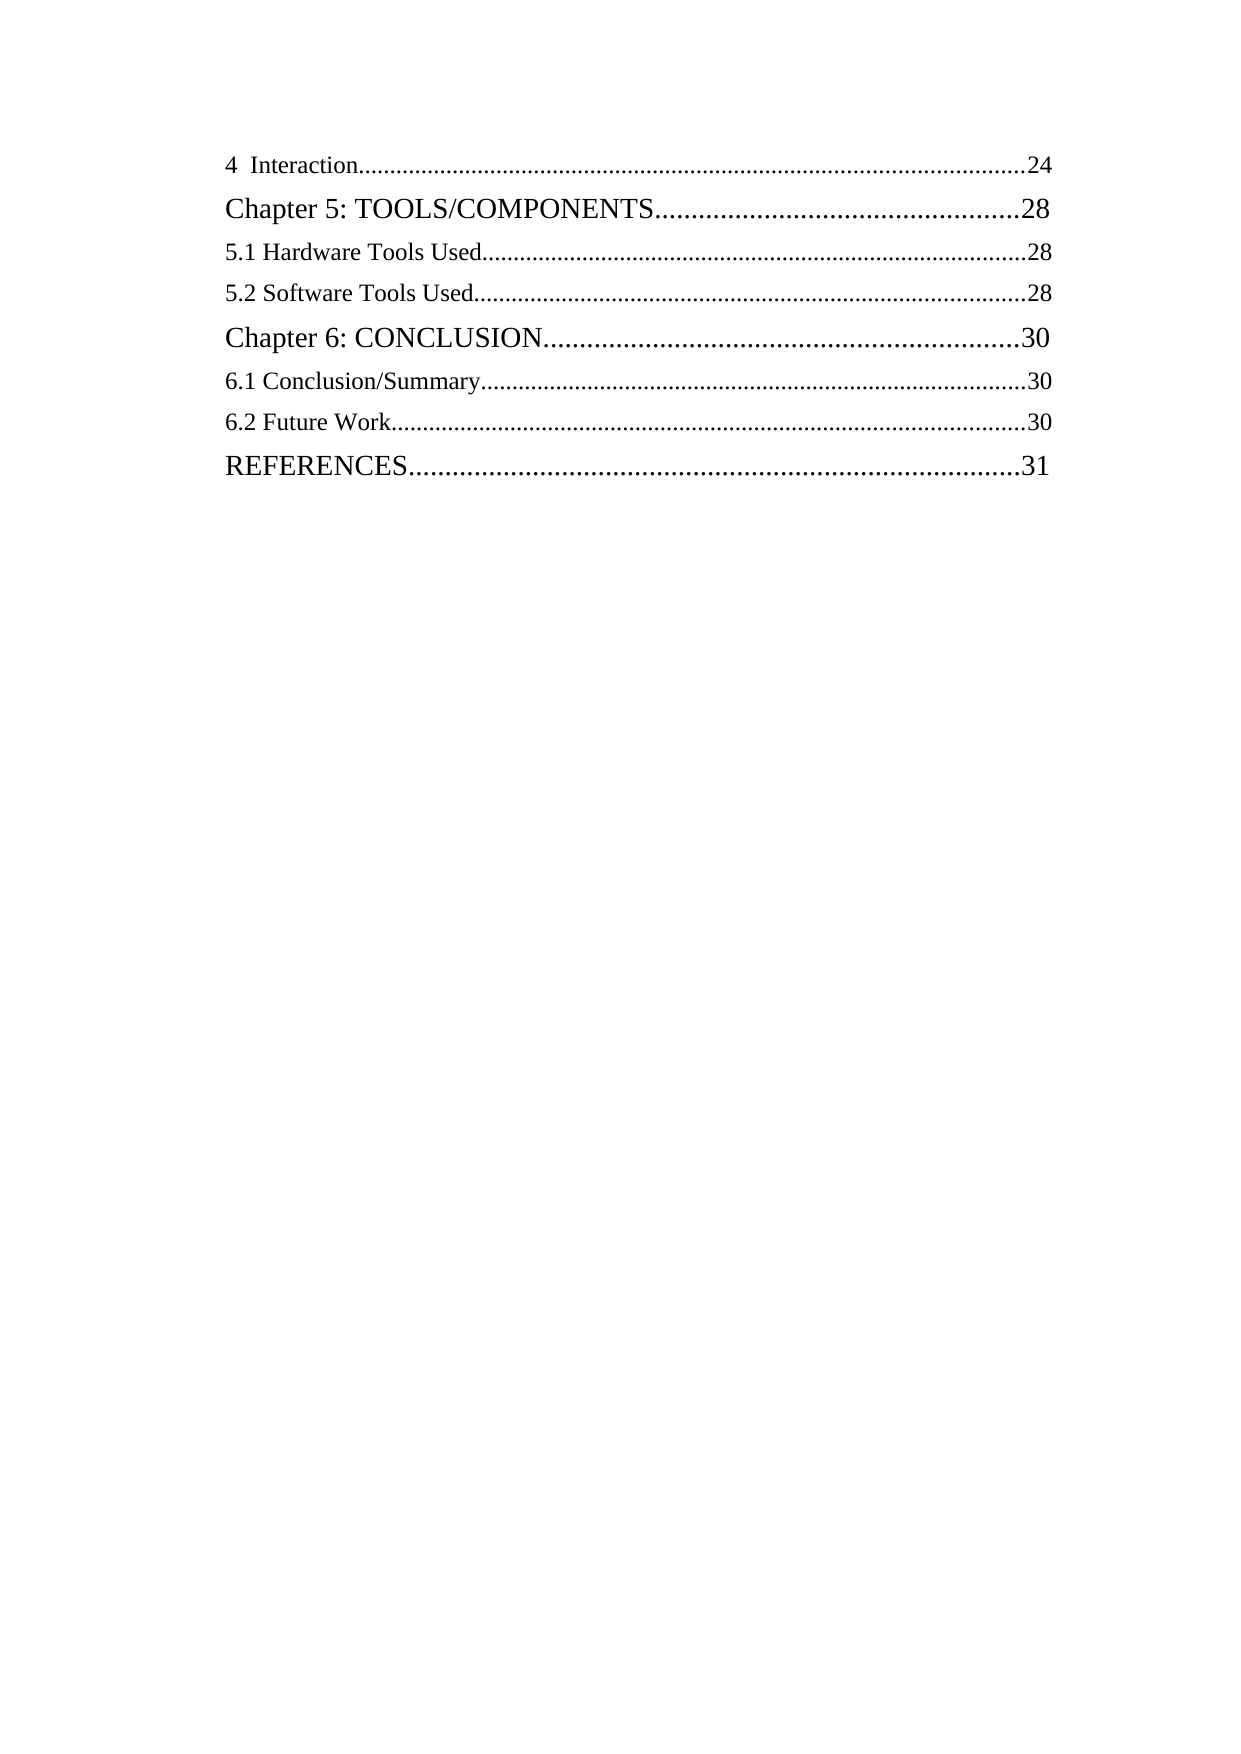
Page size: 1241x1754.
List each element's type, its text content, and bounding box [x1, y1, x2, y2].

text 5.2 Software Tools Used 28 [225, 278, 1090, 307]
text Chapter 5: TOOLS/COMPONENTS 28 [225, 191, 1090, 225]
text REFERENCES 31 [225, 448, 1090, 482]
text 4 Interaction 24 [225, 150, 1090, 179]
text 6.2 Future Work 30 [225, 407, 1090, 436]
text Chapter 6: CONCLUSION 30 [225, 320, 1090, 353]
text 6.1 Conclusion/Summary 30 [225, 366, 1090, 394]
text 5.1 Hardware Tools Used 28 [225, 237, 1090, 266]
